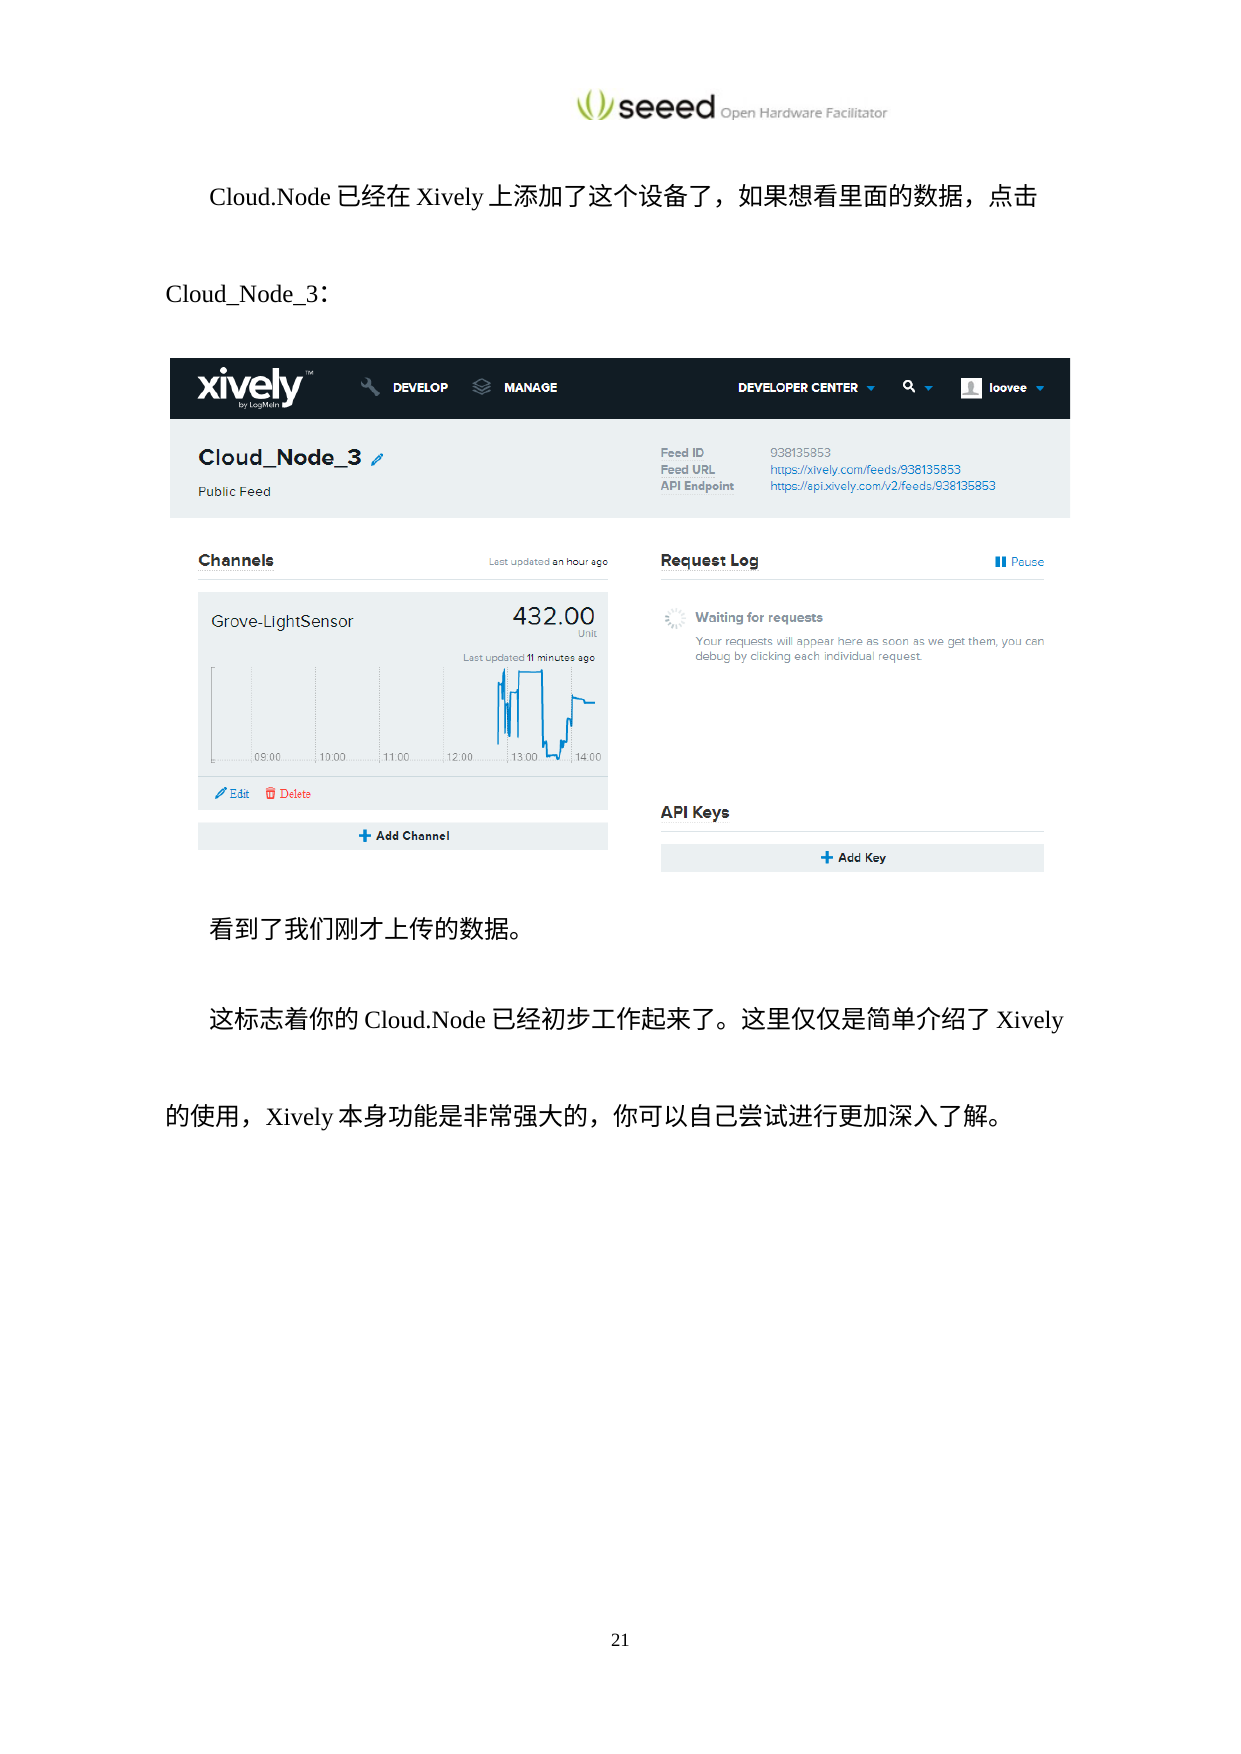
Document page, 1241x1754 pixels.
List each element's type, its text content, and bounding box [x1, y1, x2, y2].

picture [569, 88, 891, 120]
text 这标志着你的Cloud.Node已经初步工作起来了。这里仅仅是简单介绍了Xively的使用，Xively本身功能是非常强大的，你可以自己尝试进行更加深入了解。 [165, 985, 1075, 1147]
picture [170, 358, 1071, 877]
text Cloud.Node已经在Xively上添加了这个设备了，如果想看里面的数据，点击Cloud_Node_3： [165, 162, 1075, 324]
text 看到了我们刚才上传的数据。 [165, 895, 1075, 960]
